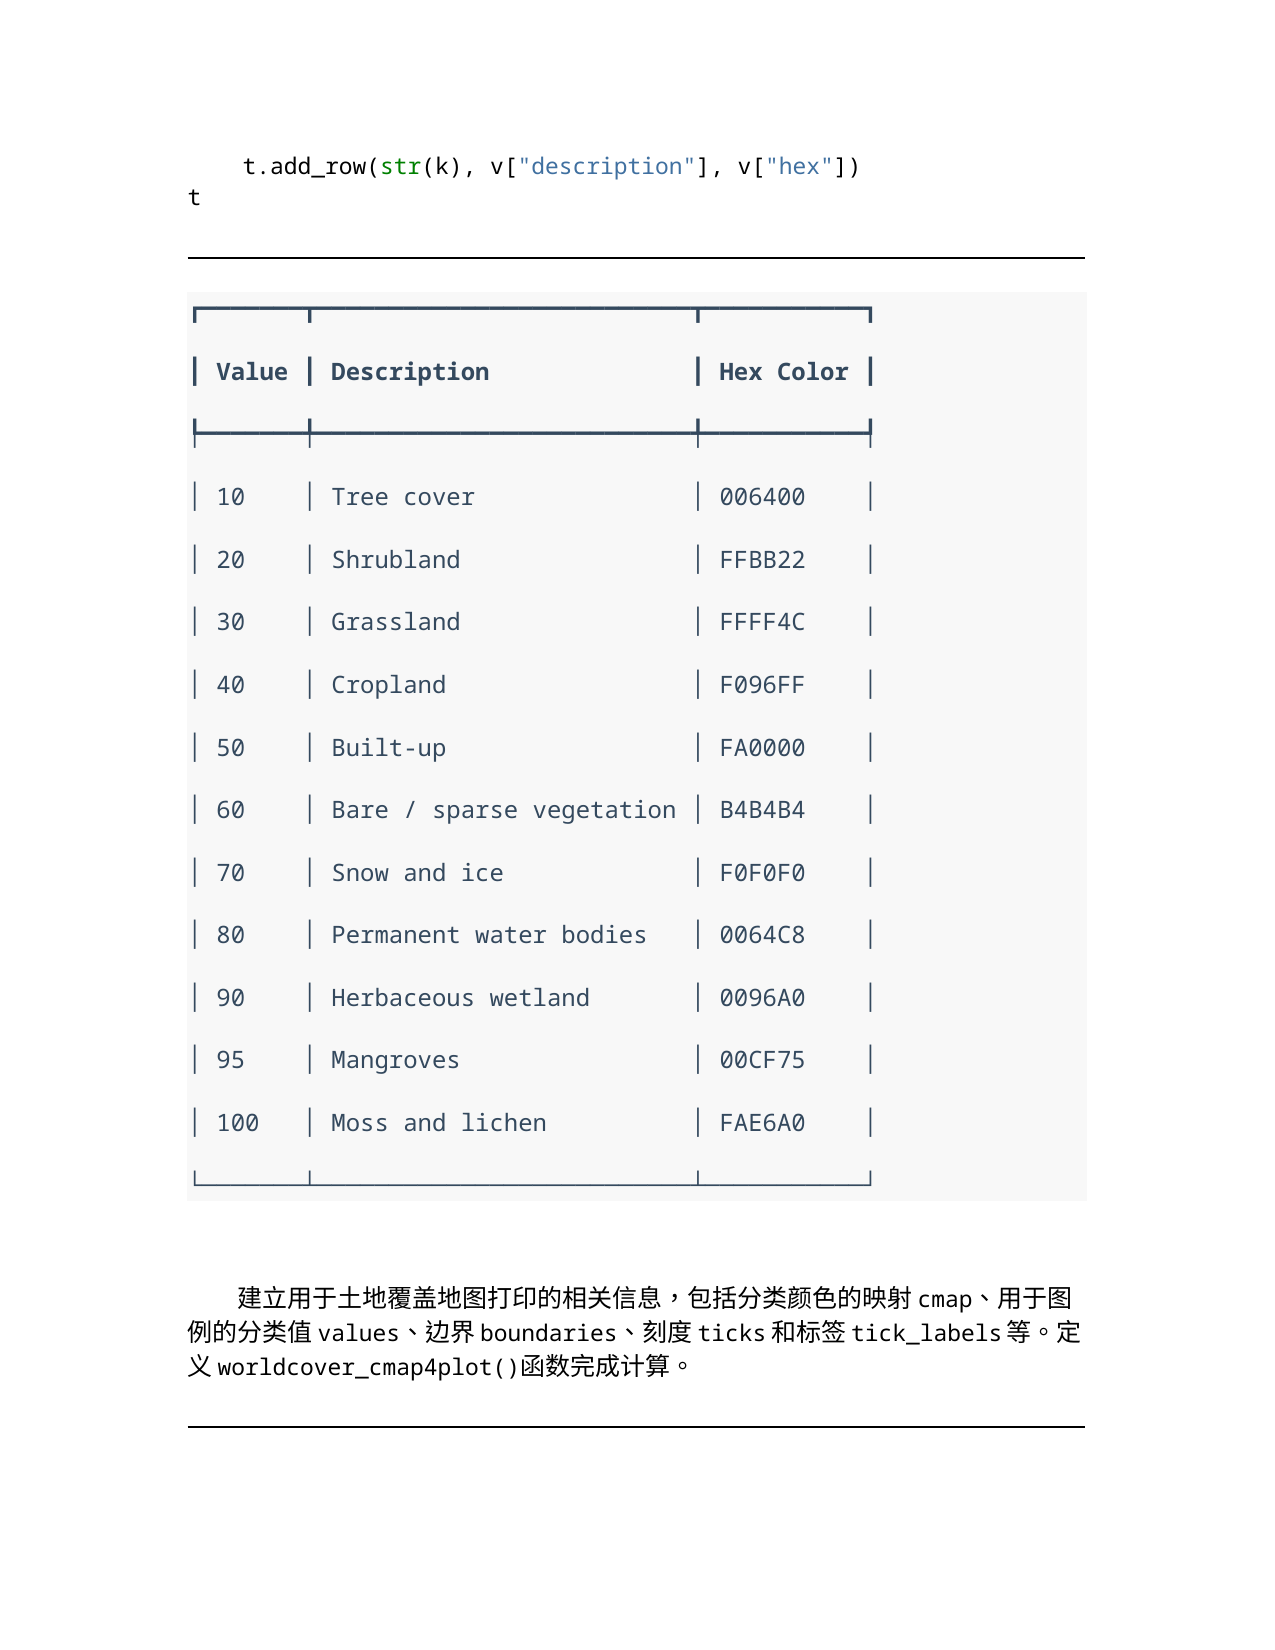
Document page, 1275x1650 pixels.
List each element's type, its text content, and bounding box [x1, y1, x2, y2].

text │ 95 │ Mangroves │ 00CF75 │ [187, 1043, 1087, 1076]
text │ 80 │ Permanent water bodies │ 0064C8 │ [187, 918, 1087, 951]
text └───────┴──────────────────────────┴───────────┘ [187, 1168, 1087, 1201]
text │ 30 │ Grassland │ FFFF4C │ [187, 605, 1087, 638]
text │ 50 │ Built-up │ FA0000 │ [187, 730, 1087, 763]
text ┏━━━━━━━┳━━━━━━━━━━━━━━━━━━━━━━━━━━┳━━━━━━━━━━━┓ [187, 292, 1087, 325]
text 建立用于土地覆盖地图打印的相关信息，包括分类颜色的映射cmap、用于图例的分类值values、边界boundaries、刻度ticks和标签tick_labels等。定义worldcover_cmap4plot()函数完成计算。 [187, 1281, 1087, 1383]
text ┃ Value ┃ Description ┃ Hex Color ┃ [187, 355, 1087, 387]
text ┡━━━━━━━╇━━━━━━━━━━━━━━━━━━━━━━━━━━╇━━━━━━━━━━━┩ [187, 417, 1087, 450]
text │ 40 │ Cropland │ F096FF │ [187, 668, 1087, 700]
text │ 10 │ Tree cover │ 006400 │ [187, 480, 1087, 512]
text │ 60 │ Bare / sparse vegetation │ B4B4B4 │ [187, 793, 1087, 826]
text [187, 150, 1087, 212]
text │ 20 │ Shrubland │ FFBB22 │ [187, 542, 1087, 575]
text │ 90 │ Herbaceous wetland │ 0096A0 │ [187, 981, 1087, 1013]
text │ 70 │ Snow and ice │ F0F0F0 │ [187, 856, 1087, 888]
text │ 100 │ Moss and lichen │ FAE6A0 │ [187, 1106, 1087, 1138]
